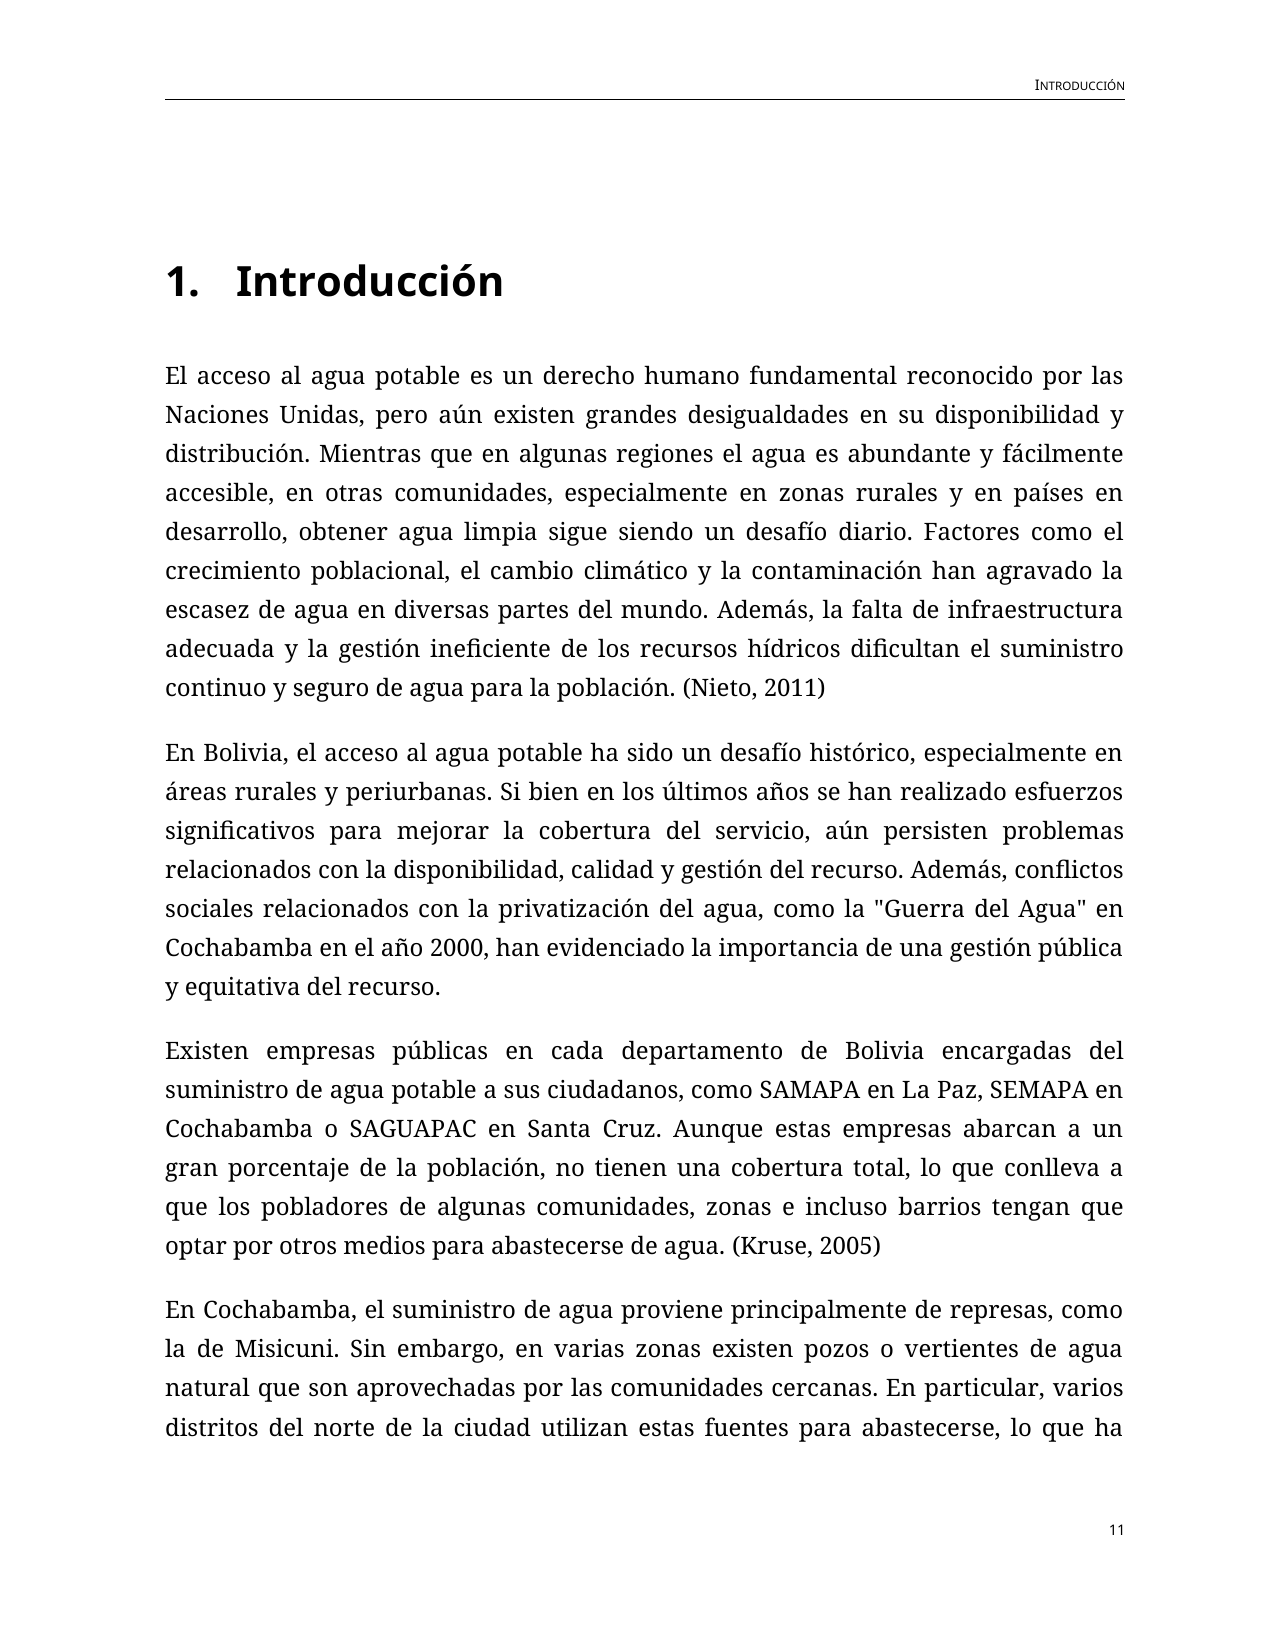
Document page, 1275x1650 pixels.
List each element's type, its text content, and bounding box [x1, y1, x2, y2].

text El acceso al agua potable es un derecho humano fundamental reconocido por las Naciones Unidas, pero aún existen grandes desigualdades en su disponibilidad y distribución. Mientras que en algunas regiones el agua es abundante y fácilmente accesible, en otras comunidades, especialmente en zonas rurales y en países en desarrollo, obtener agua limpia sigue siendo un desafío diario. Factores como el crecimiento poblacional, el cambio climático y la contaminación han agravado la escasez de agua en diversas partes del mundo. Además, la falta de infraestructura adecuada y la gestión ineficiente de los recursos hídricos dificultan el suministro continuo y seguro de agua para la población. [165, 359, 1125, 704]
text Existen empresas públicas en cada departamento de Bolivia encargadas del suministro de agua potable a sus ciudadanos, como SAMAPA en La Paz, SEMAPA en Cochabamba o SAGUAPAC en Santa Cruz. Aunque estas empresas abarcan a un gran porcentaje de la población, no tienen una cobertura total, lo que conlleva a que los pobladores de algunas comunidades, zonas e incluso barrios tengan que optar por otros medios para abastecerse de agua. [165, 1034, 1125, 1262]
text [165, 1293, 1125, 1443]
subtitle Introducción [165, 252, 1125, 309]
text En Bolivia, el acceso al agua potable ha sido un desafío histórico, especialmente en áreas rurales y periurbanas. Si bien en los últimos años se han realizado esfuerzos significativos para mejorar la cobertura del servicio, aún persisten problemas relacionados con la disponibilidad, calidad y gestión del recurso. Además, conflictos sociales relacionados con la privatización del agua, como la "Guerra del Agua" en Cochabamba en el año 2000, han evidenciado la importancia de una gestión pública y equitativa del recurso. [165, 735, 1125, 1002]
